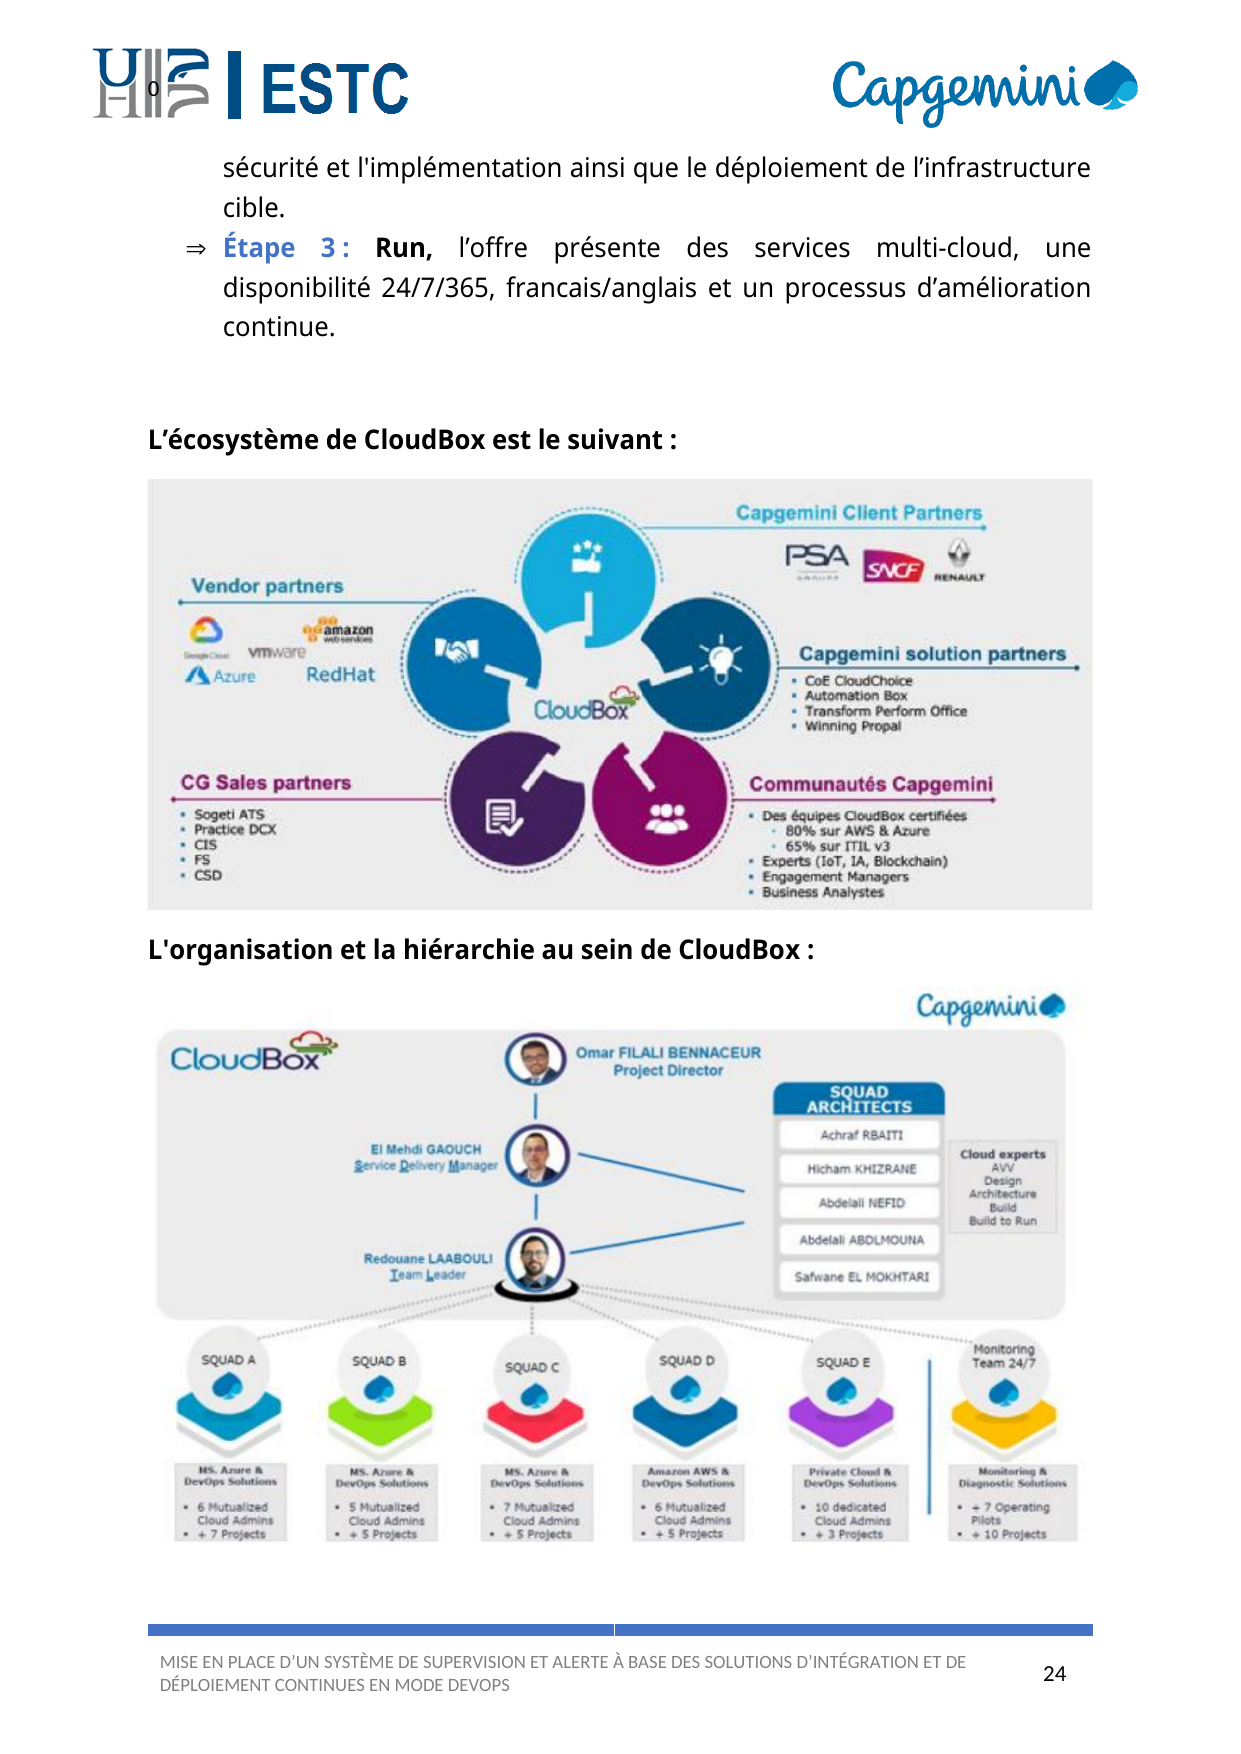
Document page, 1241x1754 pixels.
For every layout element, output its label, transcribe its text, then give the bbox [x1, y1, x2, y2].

text L'organisation et la hiérarchie au sein de CloudBox : [148, 930, 1093, 967]
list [185, 149, 1093, 225]
picture [87, 40, 418, 136]
list Étape 3 : Run, l’offre présente des services multi-cloud, une disponibilité 24/7/365, francais/anglais et un processus d’amélioration continue. [185, 228, 1093, 345]
picture [147, 986, 1093, 1563]
picture [147, 477, 1093, 912]
picture [833, 60, 1139, 128]
text L’écosystème de CloudBox est le suivant : [148, 421, 1093, 458]
